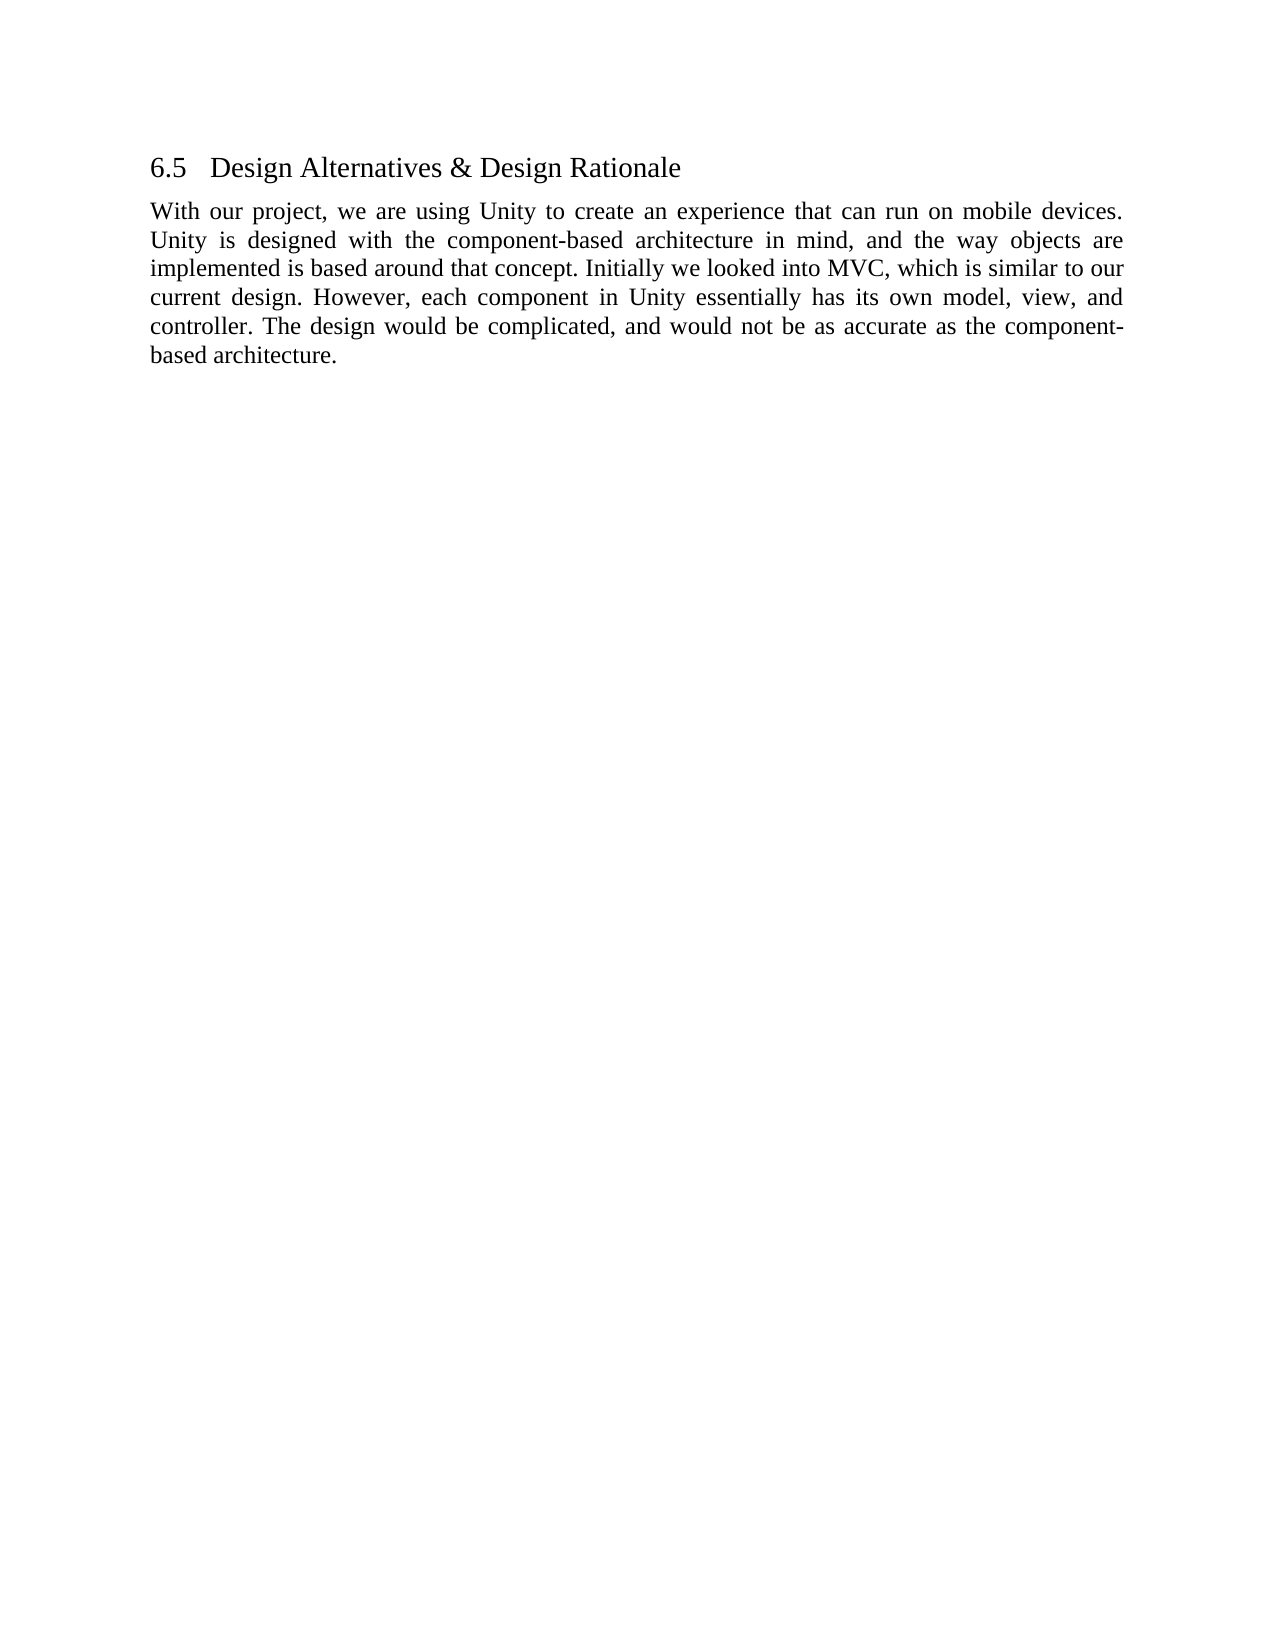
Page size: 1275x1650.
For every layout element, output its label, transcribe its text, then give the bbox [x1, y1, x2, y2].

subtitle Design Alternatives & Design Rationale [150, 150, 1125, 183]
text With our project, we are using Unity to create an experience that can run on mobile devices. Unity is designed with the component-based architecture in mind, and the way objects are implemented is based around that concept. Initially we looked into MVC, which is similar to our current design. However, each component in Unity essentially has its own model, view, and controller. The design would be complicated, and would not be as accurate as the component-based architecture. [150, 196, 1125, 368]
